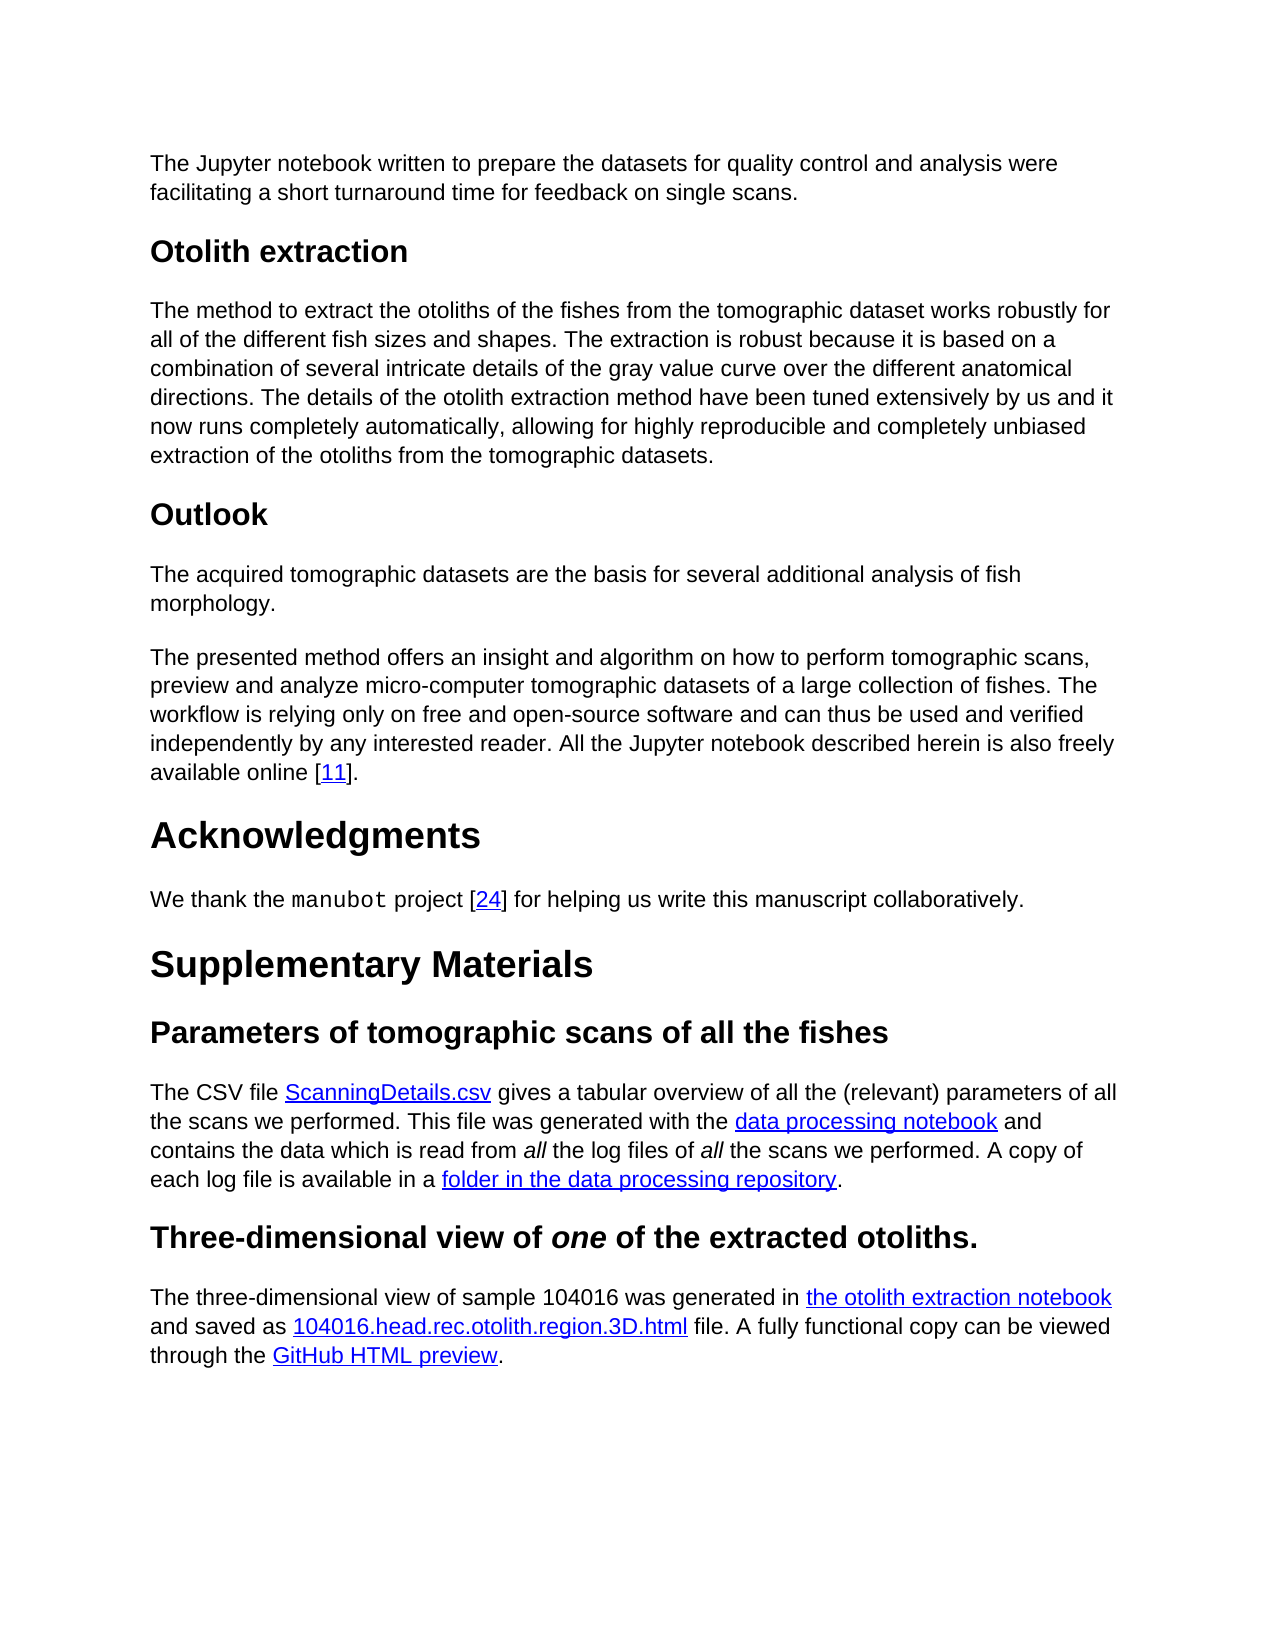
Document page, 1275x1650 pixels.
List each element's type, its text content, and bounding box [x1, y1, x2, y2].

subtitle Three-dimensional view of one of the extracted otoliths. [150, 1219, 1125, 1256]
text We thank the manubot project [24] for helping us write this manuscript collaboratively. [150, 886, 1125, 914]
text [150, 150, 1125, 205]
subtitle Supplementary Materials [150, 942, 1125, 985]
text The method to extract the otoliths of the fishes from the tomographic dataset works robustly for all of the different fish sizes and shapes. The extraction is robust because it is based on a combination of several intricate details of the gray value curve over the different anatomical directions. The details of the otolith extraction method have been tuned extensively by us and it now runs completely automatically, allowing for highly reproducible and completely unbiased extraction of the otoliths from the tomographic datasets. [150, 297, 1125, 468]
text The presented method offers an insight and algorithm on how to perform tomographic scans, preview and analyze micro-computer tomographic datasets of a large collection of fishes. The workflow is relying only on free and open-source software and can thus be used and verified independently by any interested reader. All the Jupyter notebook described herein is also freely available online [11]. [150, 643, 1125, 786]
text The acquired tomographic datasets are the basis for several additional analysis of fish morphology. [150, 561, 1125, 616]
text The CSV file ScanningDetails.csv gives a tabular overview of all the (relevant) parameters of all the scans we performed. This file was generated with the data processing notebook and contains the data which is read from all the log files of all the scans we performed. A copy of each log file is available in a folder in the data processing repository. [150, 1079, 1125, 1192]
subtitle Outlook [150, 496, 1125, 532]
subtitle Parameters of tomographic scans of all the fishes [150, 1014, 1125, 1050]
subtitle Otolith extraction [150, 233, 1125, 269]
text The three-dimensional view of sample 104016 was generated in the otolith extraction notebook and saved as 104016.head.rec.otolith.region.3D.html file. A fully functional copy can be viewed through the GitHub HTML preview. [150, 1284, 1125, 1368]
subtitle Acknowledgments [150, 813, 1125, 856]
